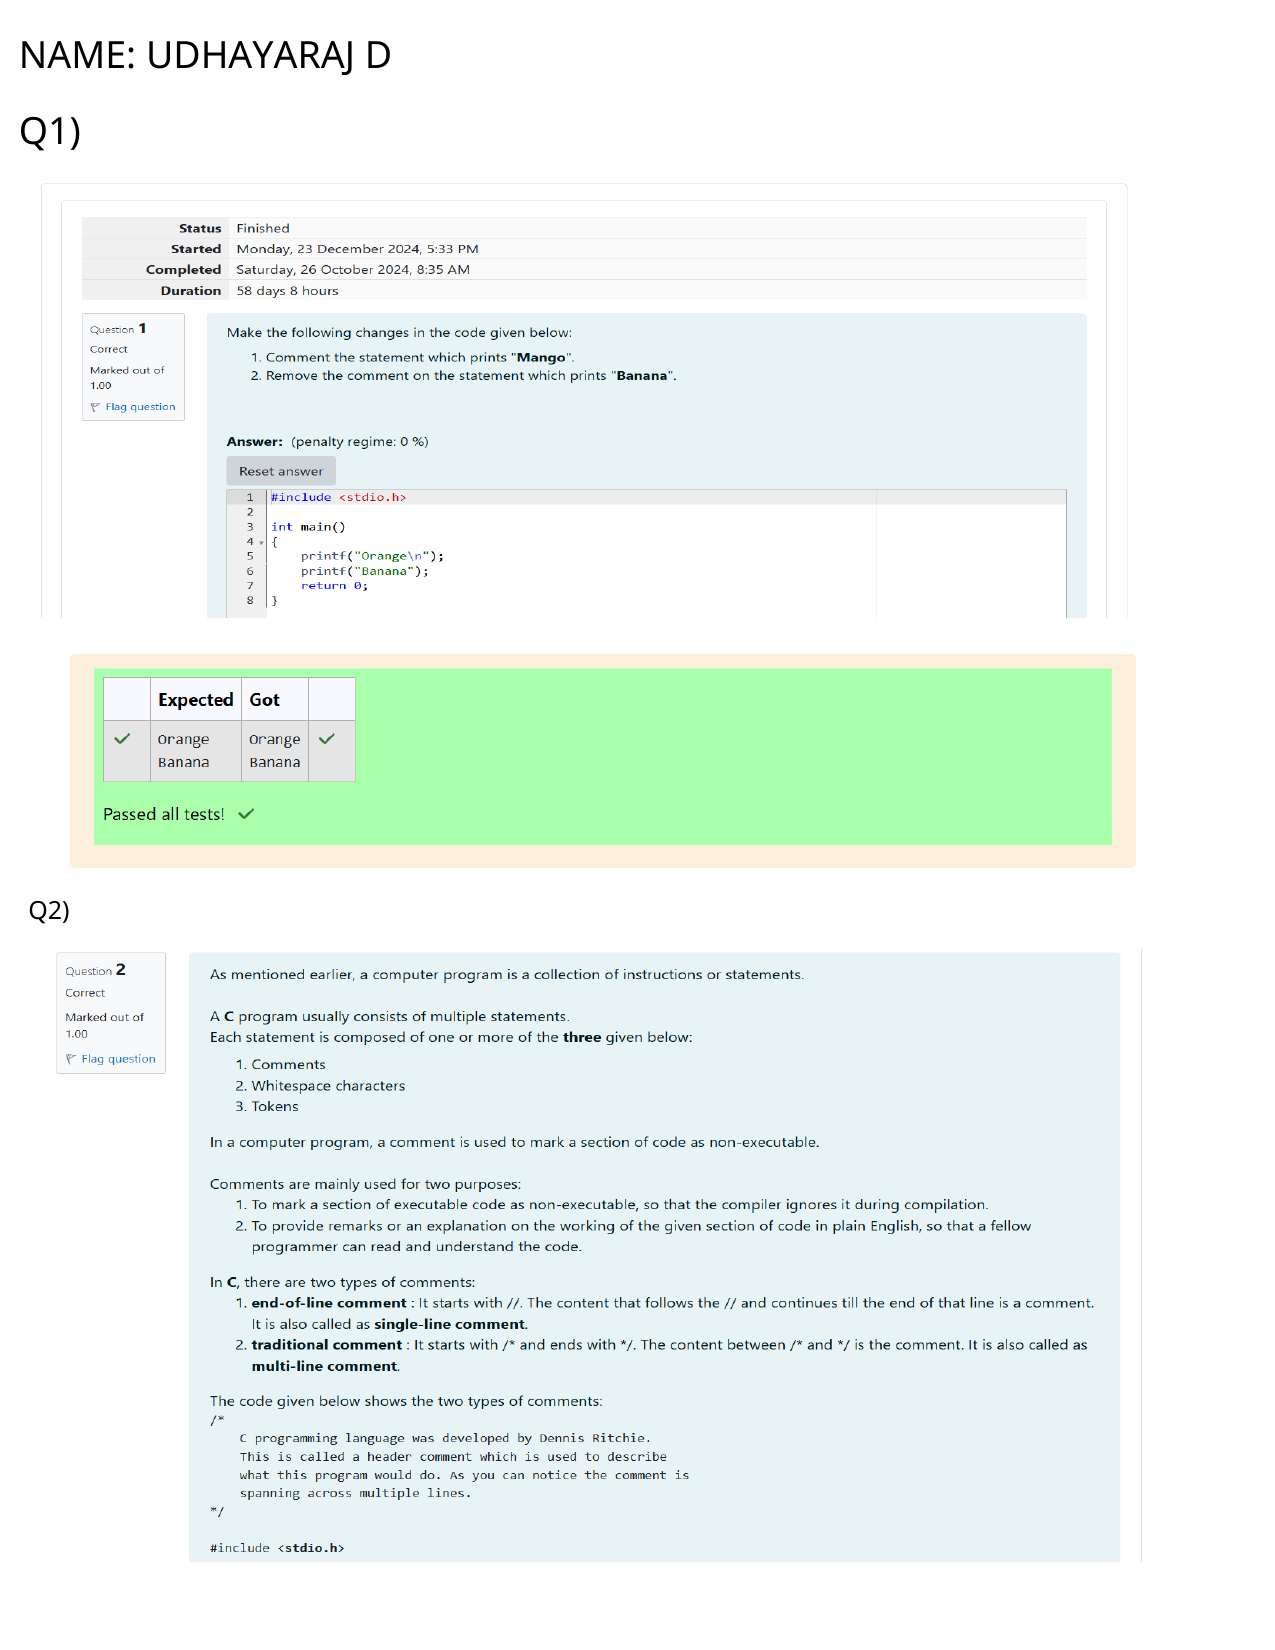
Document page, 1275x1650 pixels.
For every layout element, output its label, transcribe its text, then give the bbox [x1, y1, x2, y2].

text Q2) [28, 893, 1247, 927]
text Q1) [19, 104, 1247, 155]
text NAME: UDHAYARAJ D [19, 28, 1247, 79]
